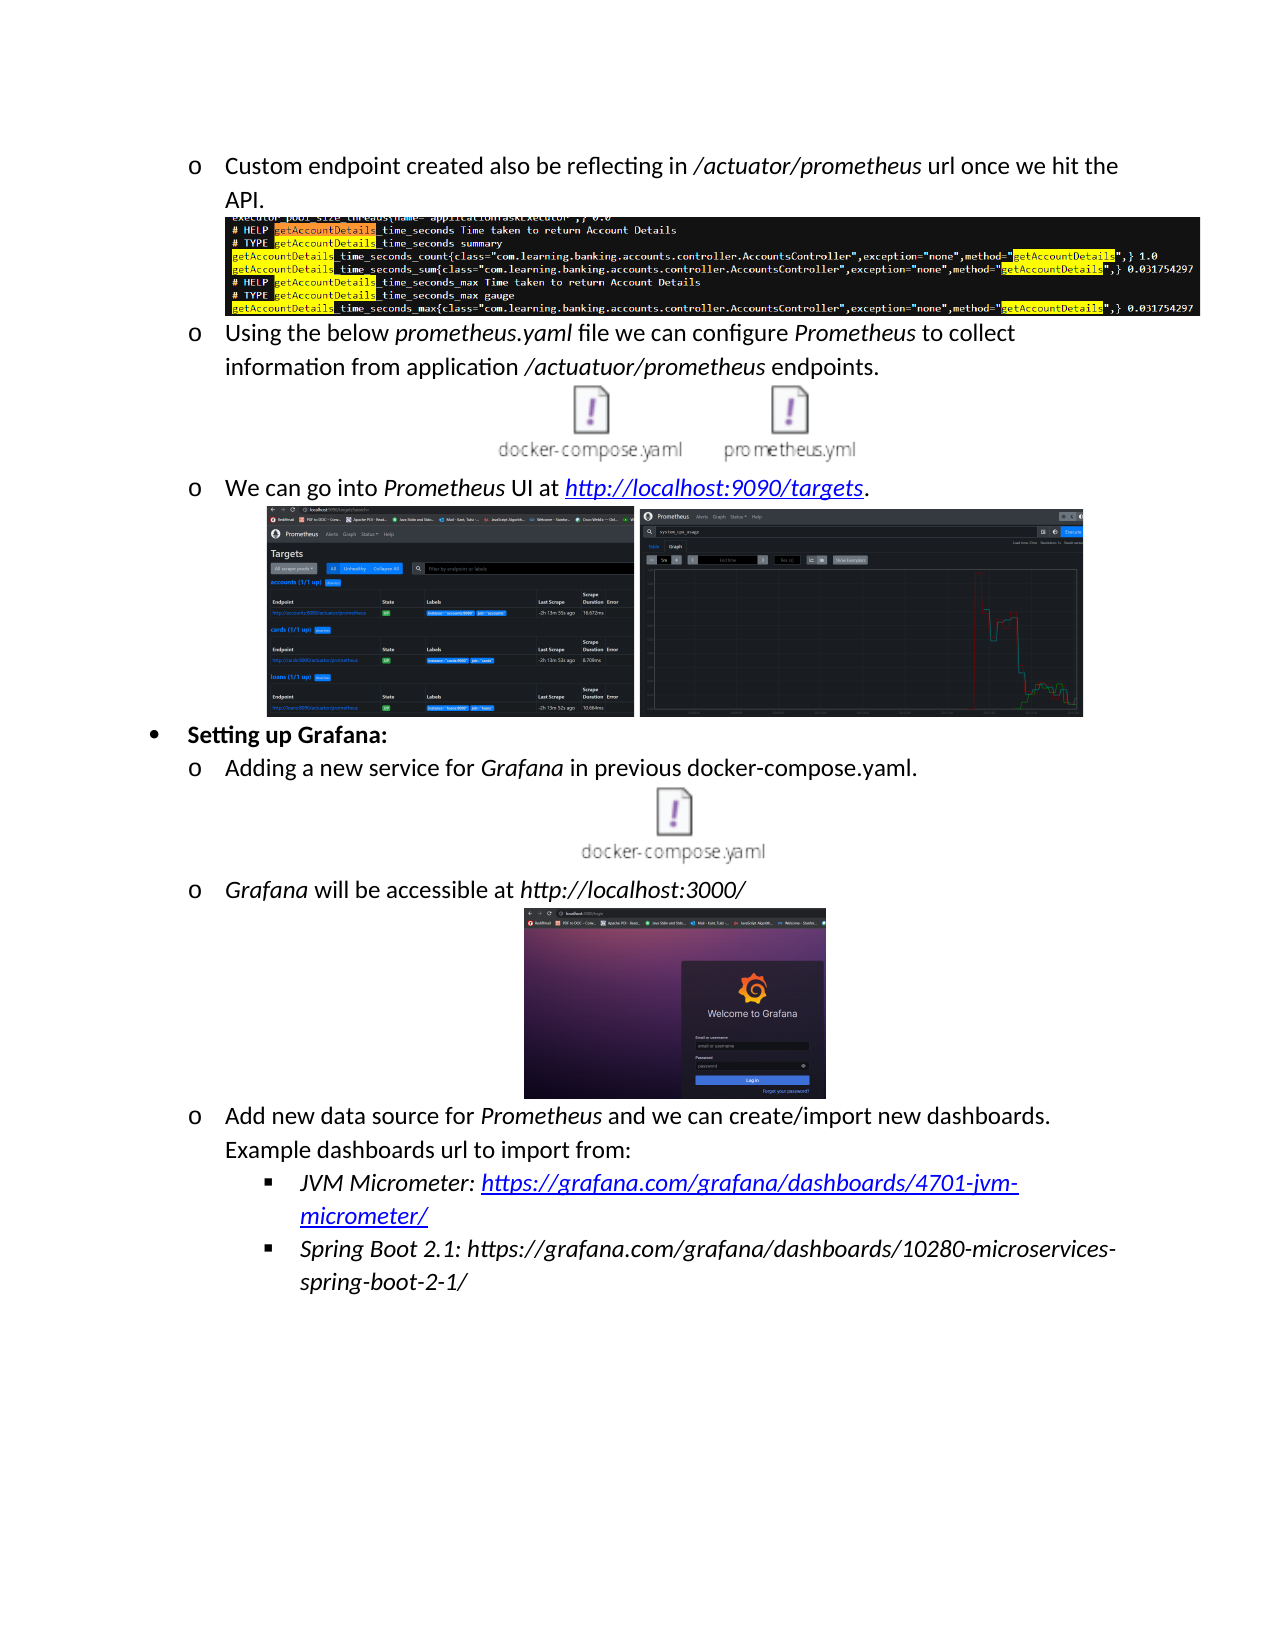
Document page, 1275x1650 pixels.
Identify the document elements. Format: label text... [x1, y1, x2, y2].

list Spring Boot 2.1: https://grafana.com/grafana/dashboards/10280-microservices-spring-boot-2-1/ [262, 1233, 1125, 1297]
list Adding a new service for Grafana in previous docker-compose.yaml. [187, 752, 1125, 784]
picture [524, 908, 826, 1099]
list Grafana will be accessible at http://localhost:3000/ [187, 874, 1125, 906]
list We can go into Prometheus UI at http://localhost:9090/targets. [187, 472, 1125, 503]
picture [225, 217, 1200, 316]
picture [639, 509, 1084, 717]
list Using the below prometheus.yaml file we can configure Prometheus to collect information from application /actuatuor/prometheus endpoints. [187, 317, 1125, 382]
list JVM Micrometer: https://grafana.com/grafana/dashboards/4701-jvm-micrometer/ [262, 1167, 1125, 1231]
picture [266, 506, 635, 717]
list Add new data source for Prometheus and we can create/import new dashboards. Example dashboards url to import from: [187, 1100, 1125, 1165]
list Custom endpoint created also be reflecting in /actuator/prometheus url once we hit the API. [187, 150, 1125, 215]
list Setting up Grafana: [150, 719, 1125, 750]
